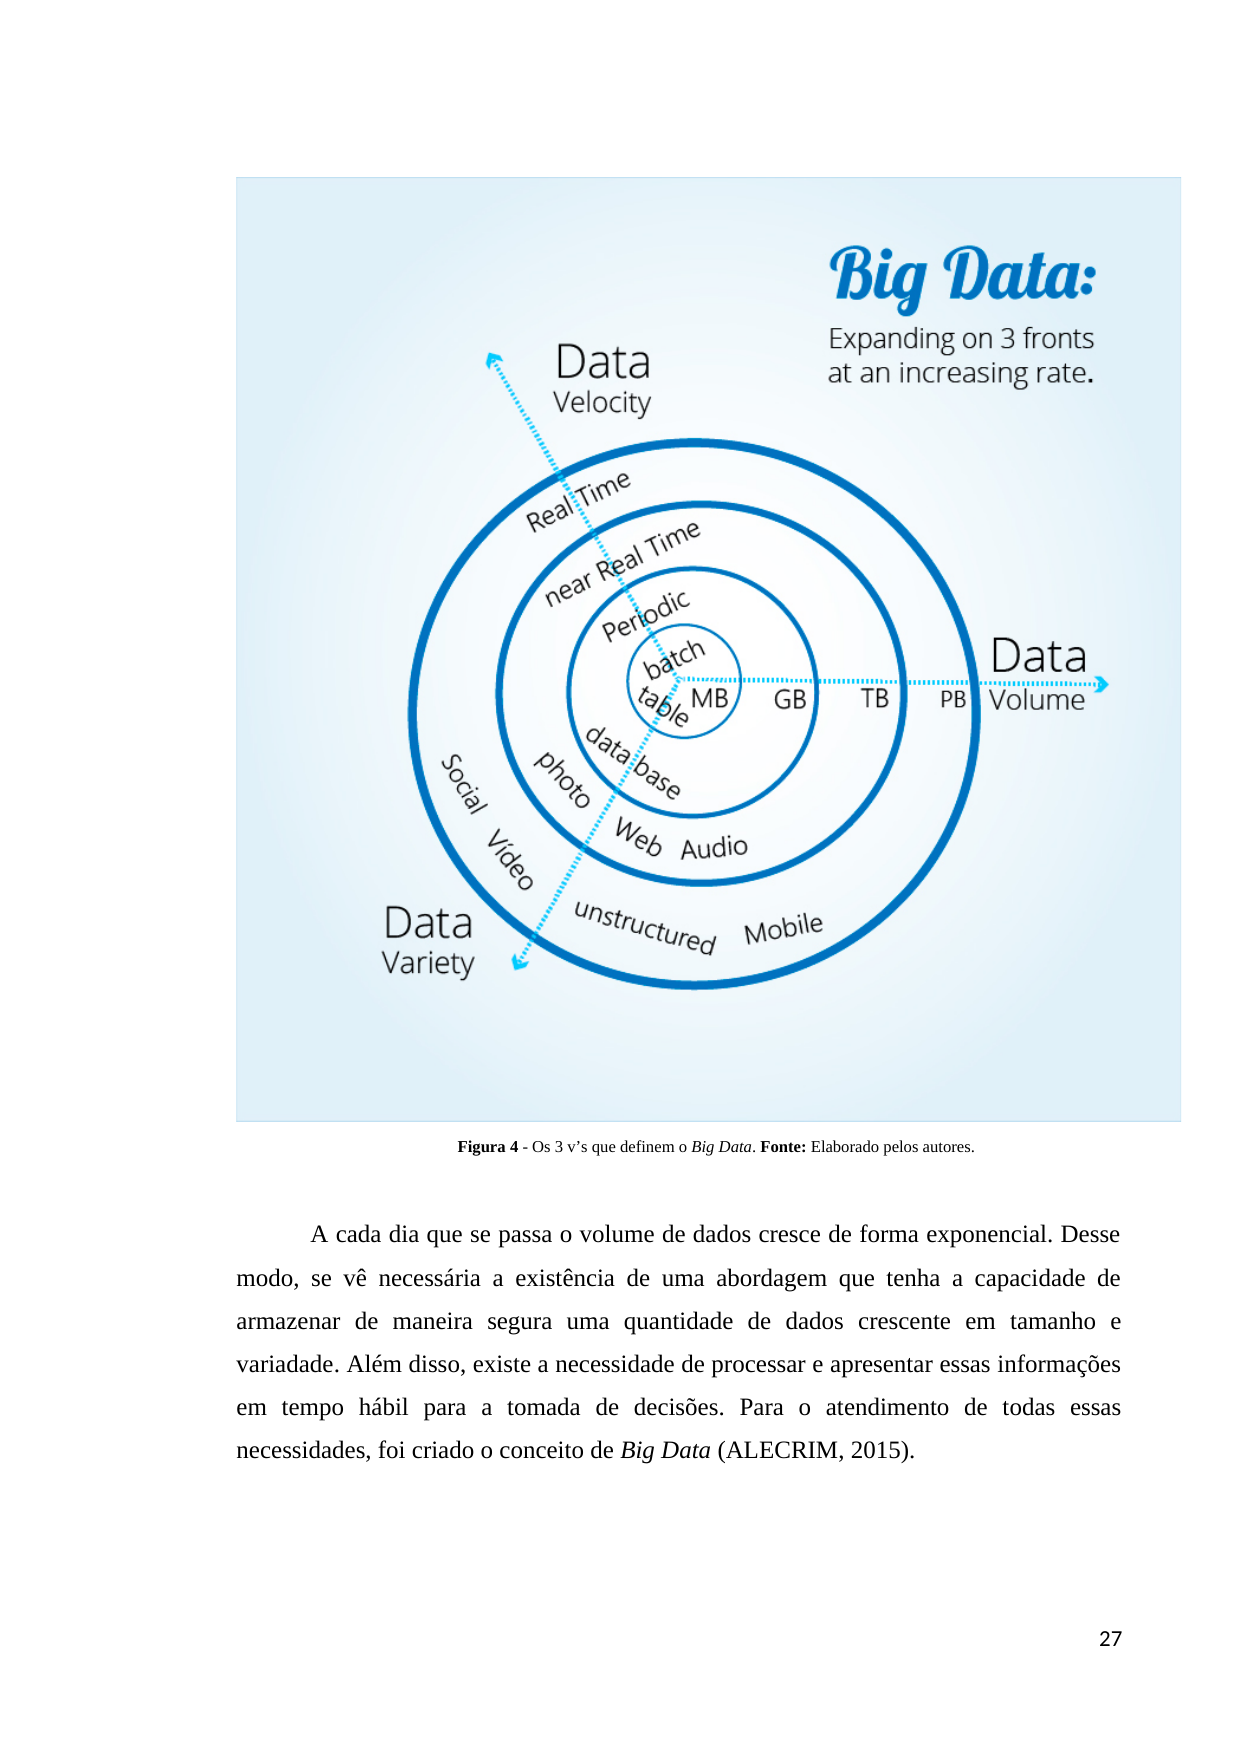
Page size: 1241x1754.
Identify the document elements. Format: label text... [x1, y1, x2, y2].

text A cada dia que se passa o volume de dados cresce de forma exponencial. Desse modo, se vê necessária a existência de uma abordagem que tenha a capacidade de armazenar de maneira segura uma quantidade de dados crescente em tamanho e variadade. Além disso, existe a necessidade de processar e apresentar essas informações em tempo hábil para a tomada de decisões. Para o atendimento de todas essas necessidades, foi criado o conceito de Big Data (ALECRIM, 2015). [236, 1421, 1122, 1464]
picture [236, 177, 1182, 1122]
text Figura 4 - Os 3 v’s que definem o Big Data. Fonte: Elaborado pelos autores. [236, 1136, 1122, 1156]
text A cada dia que se passa o volume de dados cresce de forma exponencial. Desse modo, se vê necessária a existência de uma abordagem que tenha a capacidade de armazenar de maneira segura uma quantidade de dados crescente em tamanho e variadade. Além disso, existe a necessidade de processar e apresentar essas informações em tempo hábil para a tomada de decisões. Para o atendimento de todas essas necessidades, foi criado o conceito de Big Data (ALECRIM, 2015). [236, 1219, 1122, 1263]
text A cada dia que se passa o volume de dados cresce de forma exponencial. Desse modo, se vê necessária a existência de uma abordagem que tenha a capacidade de armazenar de maneira segura uma quantidade de dados crescente em tamanho e variadade. Além disso, existe a necessidade de processar e apresentar essas informações em tempo hábil para a tomada de decisões. Para o atendimento de todas essas necessidades, foi criado o conceito de Big Data (ALECRIM, 2015). [236, 1291, 1122, 1392]
